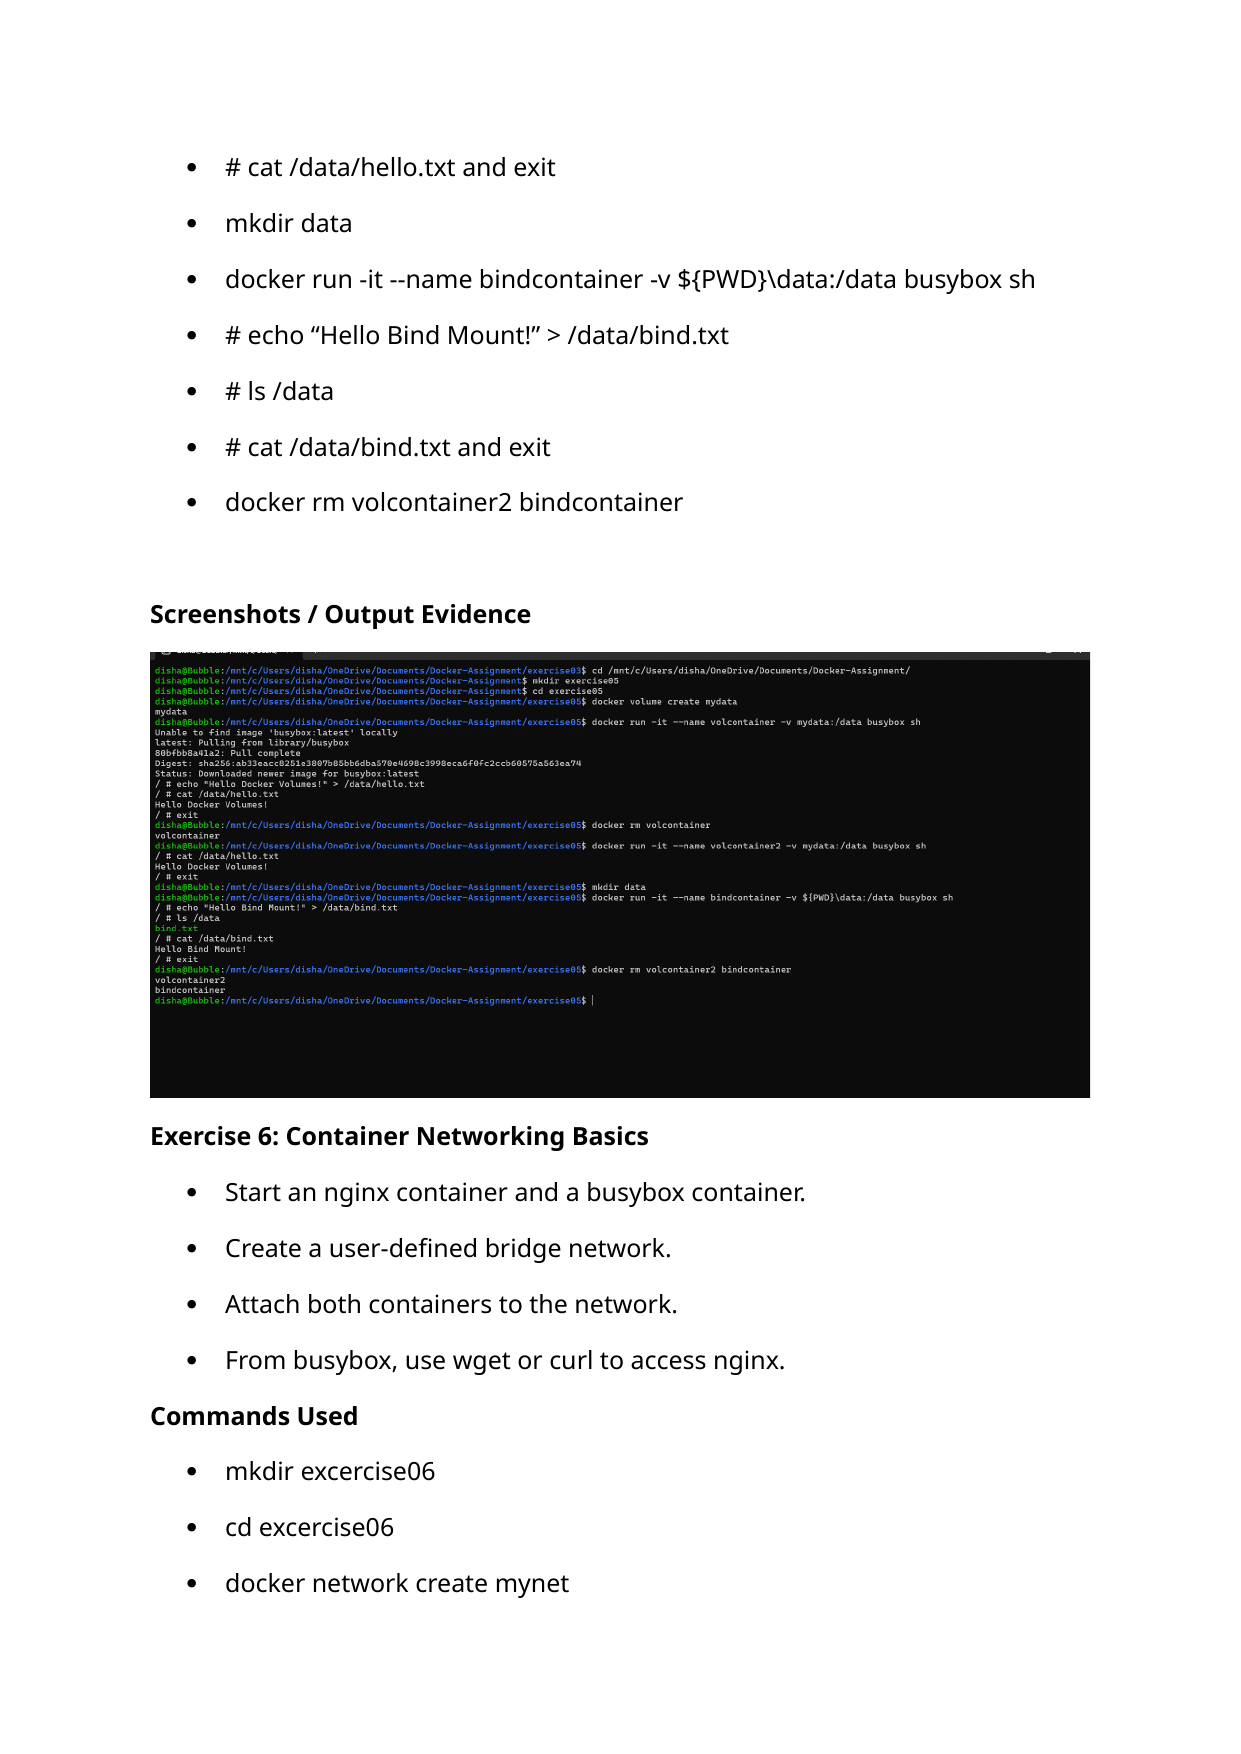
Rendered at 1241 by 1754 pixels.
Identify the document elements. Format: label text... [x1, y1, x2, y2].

list mkdir excercise06 [187, 1454, 1090, 1488]
list From busybox, use wget or curl to access nginx. [187, 1342, 1090, 1376]
list cd excercise06 [187, 1510, 1090, 1544]
list # ls /data [187, 373, 1090, 407]
picture [150, 652, 1091, 1098]
list # cat /data/hello.txt and exit [187, 150, 1090, 184]
list mkdir data [187, 206, 1090, 240]
text Screenshots / Output Evidence [150, 597, 1090, 631]
list # cat /data/bind.txt and exit [187, 429, 1090, 463]
text Commands Used [150, 1398, 1090, 1432]
list Create a user-defined bridge network. [187, 1231, 1090, 1265]
text Exercise 6: Container Networking Basics [150, 1119, 1090, 1153]
list docker rm volcontainer2 bindcontainer [187, 485, 1090, 519]
list Attach both containers to the network. [187, 1287, 1090, 1321]
list # echo “Hello Bind Mount!” > /data/bind.txt [187, 317, 1090, 352]
list docker run -it --name bindcontainer -v ${PWD}\data:/data busybox sh [187, 262, 1090, 296]
list docker network create mynet [187, 1566, 1090, 1600]
list Start an nginx container and a busybox container. [187, 1175, 1090, 1209]
